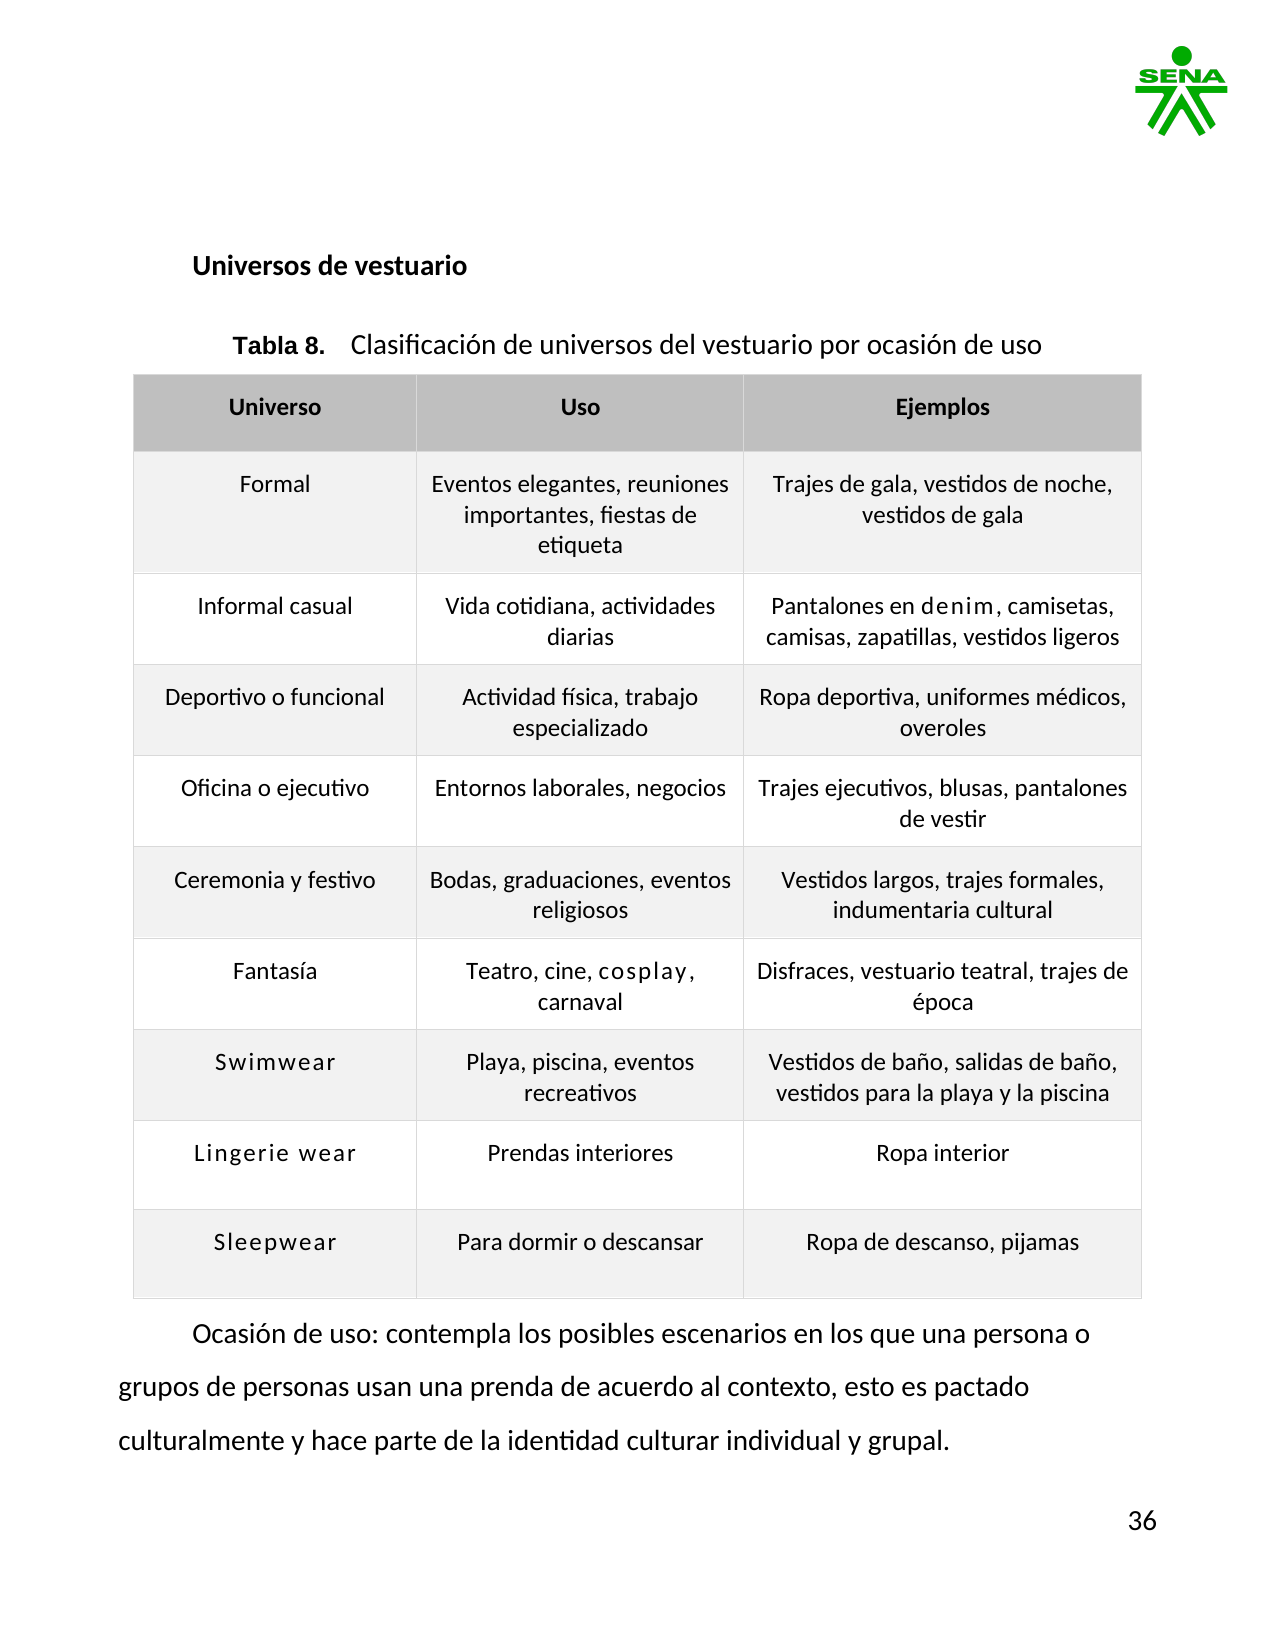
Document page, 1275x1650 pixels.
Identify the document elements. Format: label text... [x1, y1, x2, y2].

table_cell Informal casual [134, 574, 416, 664]
table_cell Playa, piscina, eventos recreativos [417, 1030, 743, 1120]
table_cell Trajes de gala, vestidos de noche, vestidos de gala [744, 452, 1141, 572]
picture [1135, 46, 1228, 136]
table_cell Ceremonia y festivo [134, 847, 416, 937]
table_header Uso [417, 375, 743, 451]
table_cell Bodas, graduaciones, eventos religiosos [417, 847, 743, 937]
table_cell Vestidos de baño, salidas de baño, vestidos para la playa y la piscina [744, 1030, 1141, 1120]
table_cell Actividad física, trabajo especializado [417, 665, 743, 755]
table_cell Disfraces, vestuario teatral, trajes de época [744, 939, 1141, 1029]
text Ocasión de uso: contempla los posibles escenarios en los que una persona o grupos de personas usan una prenda de acuerdo al contexto, esto es pactado culturalmente y hace parte de la identidad culturar individual y grupal. [118, 1315, 1157, 1458]
table_cell Entornos laborales, negocios [417, 756, 743, 846]
table_header Ejemplos [744, 375, 1141, 451]
table_cell Formal [134, 452, 416, 572]
table_cell Ropa deportiva, uniformes médicos, overoles [744, 665, 1141, 755]
text Universos de vestuario [118, 247, 1157, 283]
table_cell Trajes ejecutivos, blusas, pantalones de vestir [744, 756, 1141, 846]
table_cell Para dormir o descansar [417, 1210, 743, 1297]
text Clasificación de universos del vestuario por ocasión de uso [118, 326, 1157, 361]
table_cell Prendas interiores [417, 1121, 743, 1209]
table_cell Eventos elegantes, reuniones importantes, fiestas de etiqueta [417, 452, 743, 572]
table_cell Lingerie wear [134, 1121, 416, 1209]
table_cell Ropa interior [744, 1121, 1141, 1209]
table_cell Teatro, cine, cosplay, carnaval [417, 939, 743, 1029]
table_cell Vestidos largos, trajes formales, indumentaria cultural [744, 847, 1141, 937]
table_cell Oficina o ejecutivo [134, 756, 416, 846]
table_cell Vida cotidiana, actividades diarias [417, 574, 743, 664]
table_cell Sleepwear [134, 1210, 416, 1297]
table_header Universo [134, 375, 416, 451]
table_cell Fantasía [134, 939, 416, 1029]
table_cell Swimwear [134, 1030, 416, 1120]
table_cell Deportivo o funcional [134, 665, 416, 755]
table_cell Pantalones en denim, camisetas, camisas, zapatillas, vestidos ligeros [744, 574, 1141, 664]
table_cell Ropa de descanso, pijamas [744, 1210, 1141, 1297]
